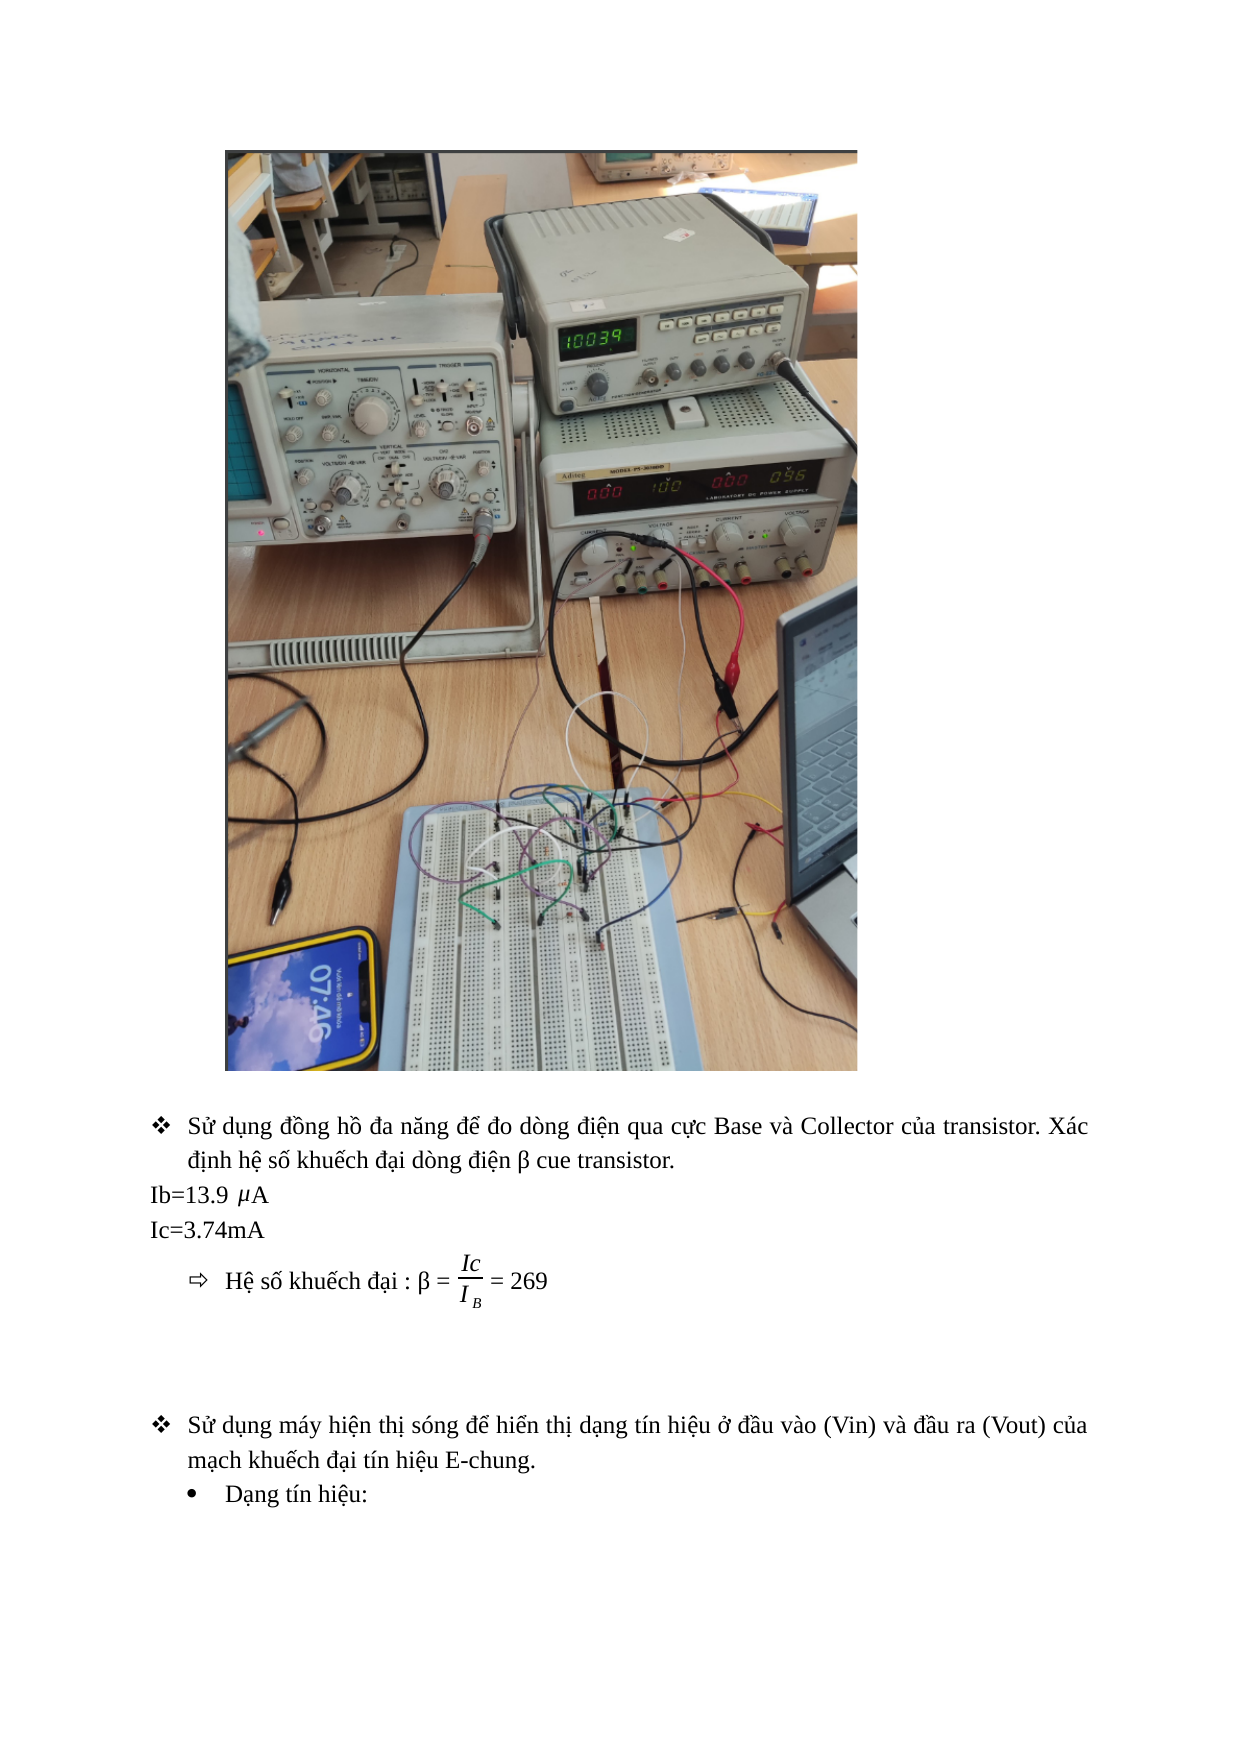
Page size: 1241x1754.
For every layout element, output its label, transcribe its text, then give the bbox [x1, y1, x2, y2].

text Ic=3.74mA [150, 1215, 1090, 1243]
picture [225, 150, 858, 1071]
list Sử dụng đồng hồ đa năng để đo dòng điện qua cực Base và Collector của transistor. Xác định hệ số khuếch đại dòng điện β cue transistor. [150, 1111, 1090, 1174]
list Hệ số khuếch đại : β = = 269 [187, 1249, 1090, 1312]
list Sử dụng máy hiện thị sóng để hiển thị dạng tín hiệu ở đầu vào (Vin) và đầu ra (Vout) của mạch khuếch đại tín hiệu E-chung. [150, 1410, 1090, 1473]
list Dạng tín hiệu: [187, 1479, 1090, 1508]
text Ib=13.9 A [150, 1180, 1090, 1209]
